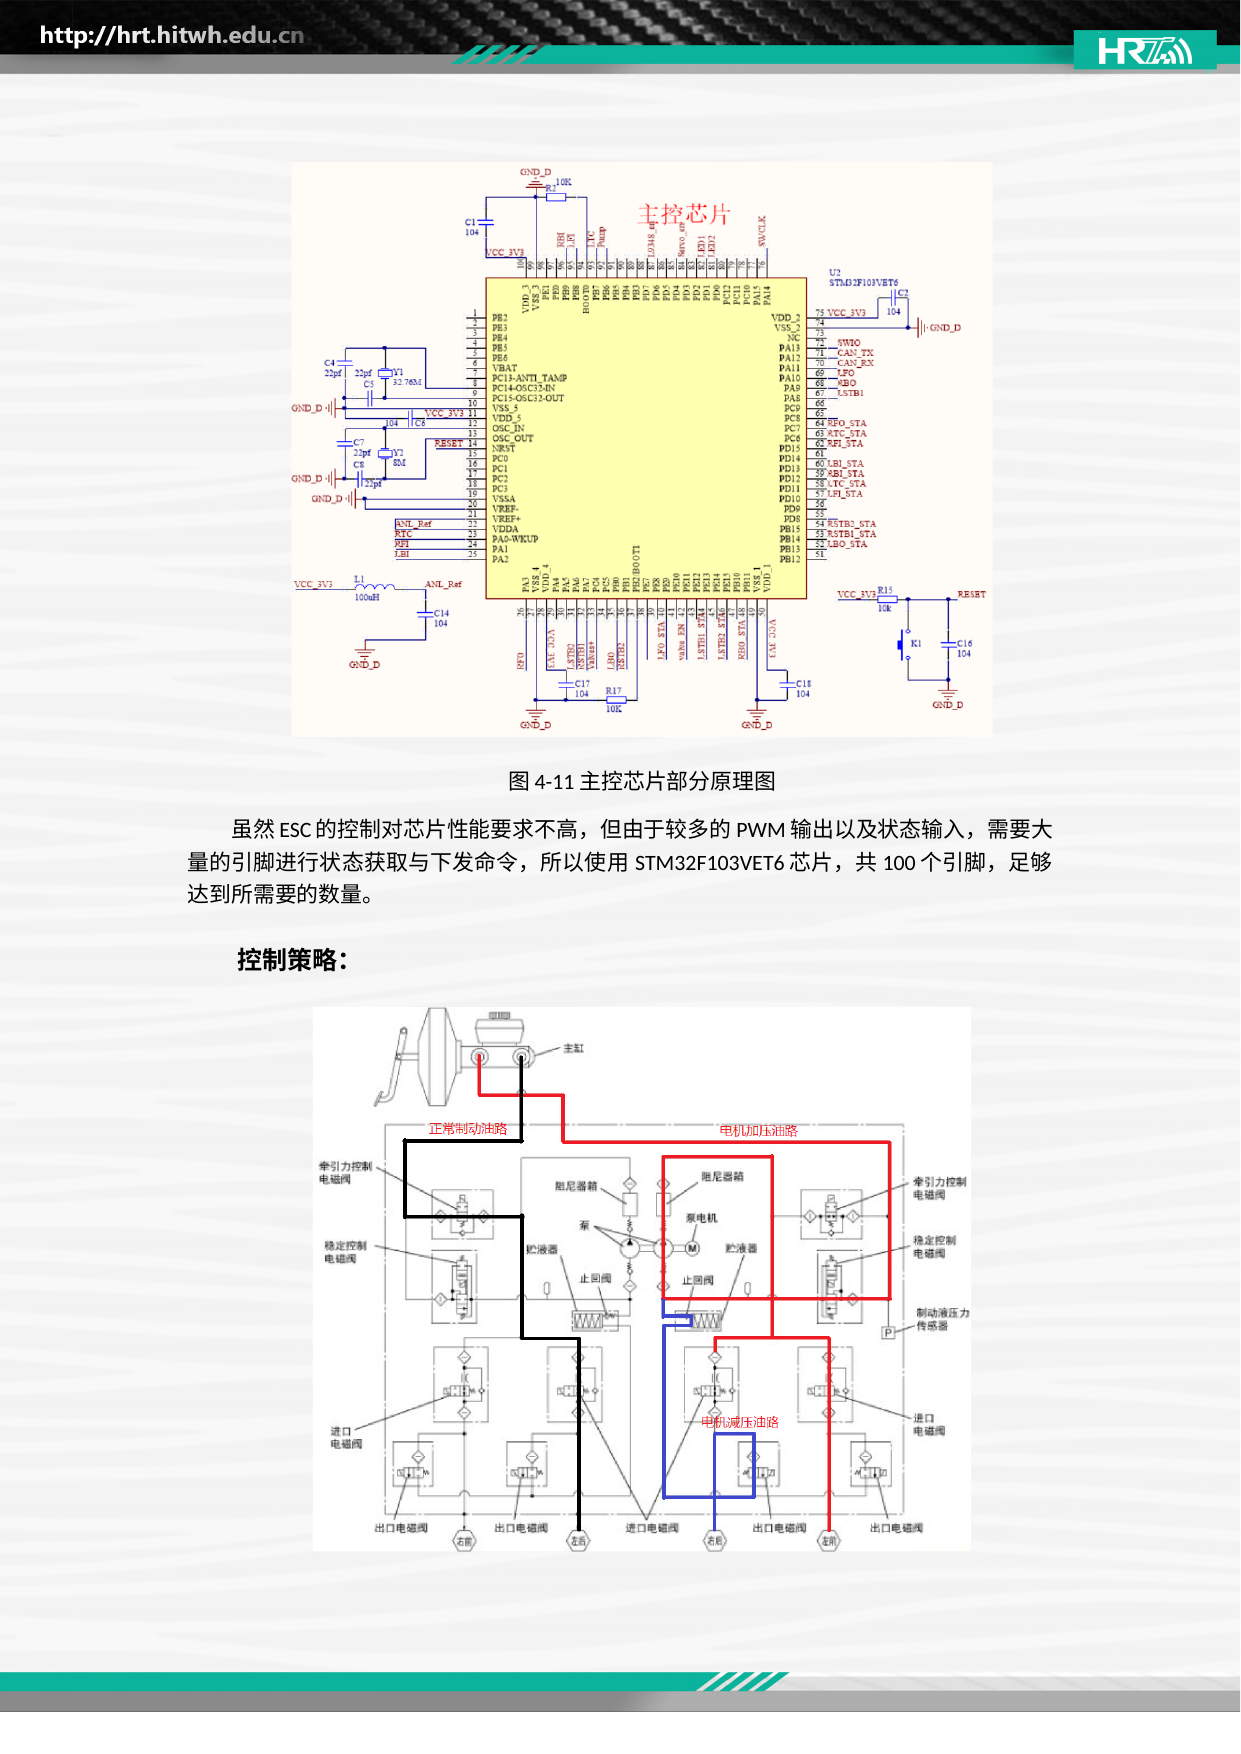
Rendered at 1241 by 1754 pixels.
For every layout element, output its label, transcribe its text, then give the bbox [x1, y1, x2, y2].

subtitle 控制策略： [187, 926, 1053, 991]
text 虽然ESC的控制对芯片性能要求不高，但由于较多的PWM输出以及状态输入，需要大量的引脚进行状态获取与下发命令，所以使用STM32F103VET6芯片，共100个引脚，足够达到所需要的数量。 [187, 812, 1053, 909]
text 图4-11 主控芯片部分原理图 [187, 763, 1053, 796]
picture [0, 0, 1241, 1712]
